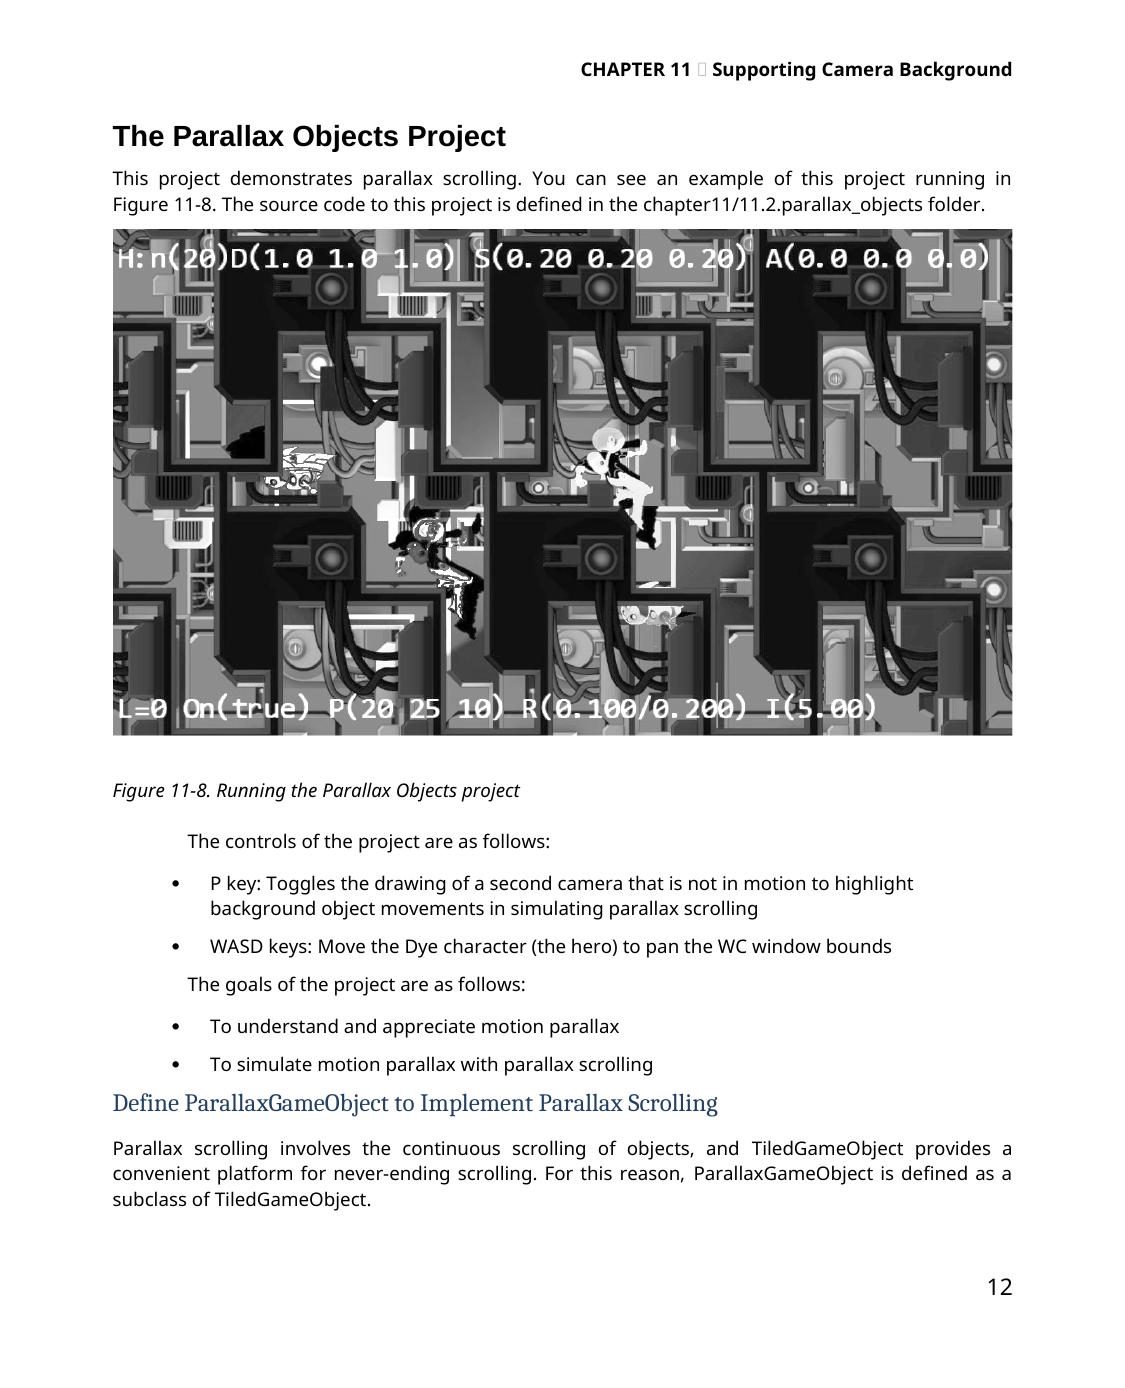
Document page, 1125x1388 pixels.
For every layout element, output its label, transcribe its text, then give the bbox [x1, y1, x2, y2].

text P key: Toggles the drawing of a second camera that is not in motion to highlight background object movements in simulating parallax scrolling [172, 870, 1012, 921]
text To simulate motion parallax with parallax scrolling [172, 1051, 1012, 1077]
text The goals of the project are as follows: [112, 971, 1012, 997]
text WASD keys: Move the Dye character (the hero) to pan the WC window bounds [172, 933, 1012, 959]
text Figure 11-8. Running the Parallax Objects project [112, 778, 1012, 803]
subtitle The Parallax Objects Project [112, 119, 1012, 153]
text Parallax scrolling involves the continuous scrolling of objects, and TiledGameObject provides a convenient platform for never-ending scrolling. For this reason, ParallaxGameObject is defined as a subclass of TiledGameObject. [112, 1135, 1012, 1211]
text To understand and appreciate motion parallax [172, 1013, 1012, 1039]
subtitle Define ParallaxGameObject to Implement Parallax Scrolling [112, 1089, 1012, 1118]
text This project demonstrates parallax scrolling. You can see an example of this project running in Figure 11-8. The source code to this project is defined in the chapter11/11.2.parallax_objects folder. [112, 165, 1012, 216]
text The controls of the project are as follows: [112, 828, 1012, 854]
